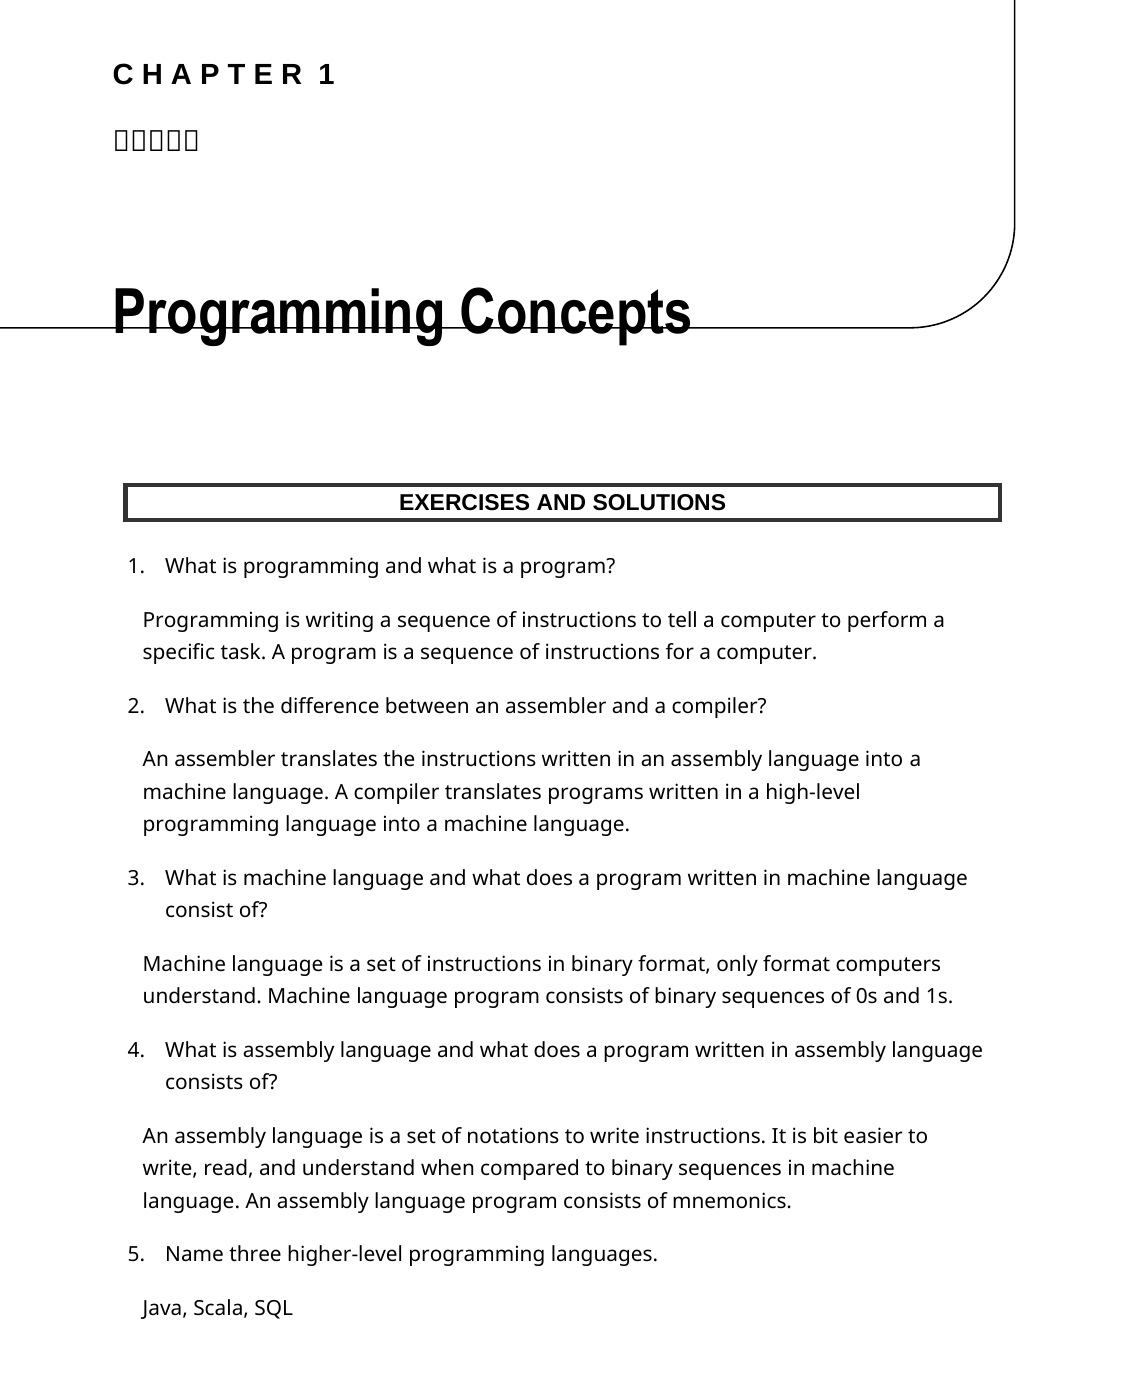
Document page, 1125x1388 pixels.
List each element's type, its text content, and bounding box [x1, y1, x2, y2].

text Java, Scala, SQL [142, 1293, 982, 1321]
text What is programming and what is a program? [127, 551, 1012, 580]
text An assembler translates the instructions written in an assembly language into a machine language. A compiler translates programs written in a high-level programming language into a machine language. [142, 744, 982, 838]
text What is the difference between an assembler and a compiler? [127, 691, 1012, 719]
text Exercises and Solutions [128, 487, 998, 518]
text Programming is writing a sequence of instructions to tell a computer to perform a specific task. A program is a sequence of instructions for a computer. [142, 605, 982, 666]
text Machine language is a set of instructions in binary format, only format computers understand. Machine language program consists of binary sequences of 0s and 1s. [142, 949, 982, 1010]
text Name three higher-level programming languages. [127, 1239, 1012, 1268]
title Programming Concepts [112, 275, 1012, 347]
text What is machine language and what does a program written in machine language consist of? [127, 863, 1012, 924]
text What is assembly language and what does a program written in assembly language consists of? [127, 1035, 1012, 1096]
text An assembly language is a set of notations to write instructions. It is bit easier to write, read, and understand when compared to binary sequences in machine language. An assembly language program consists of mnemonics. [142, 1121, 982, 1214]
